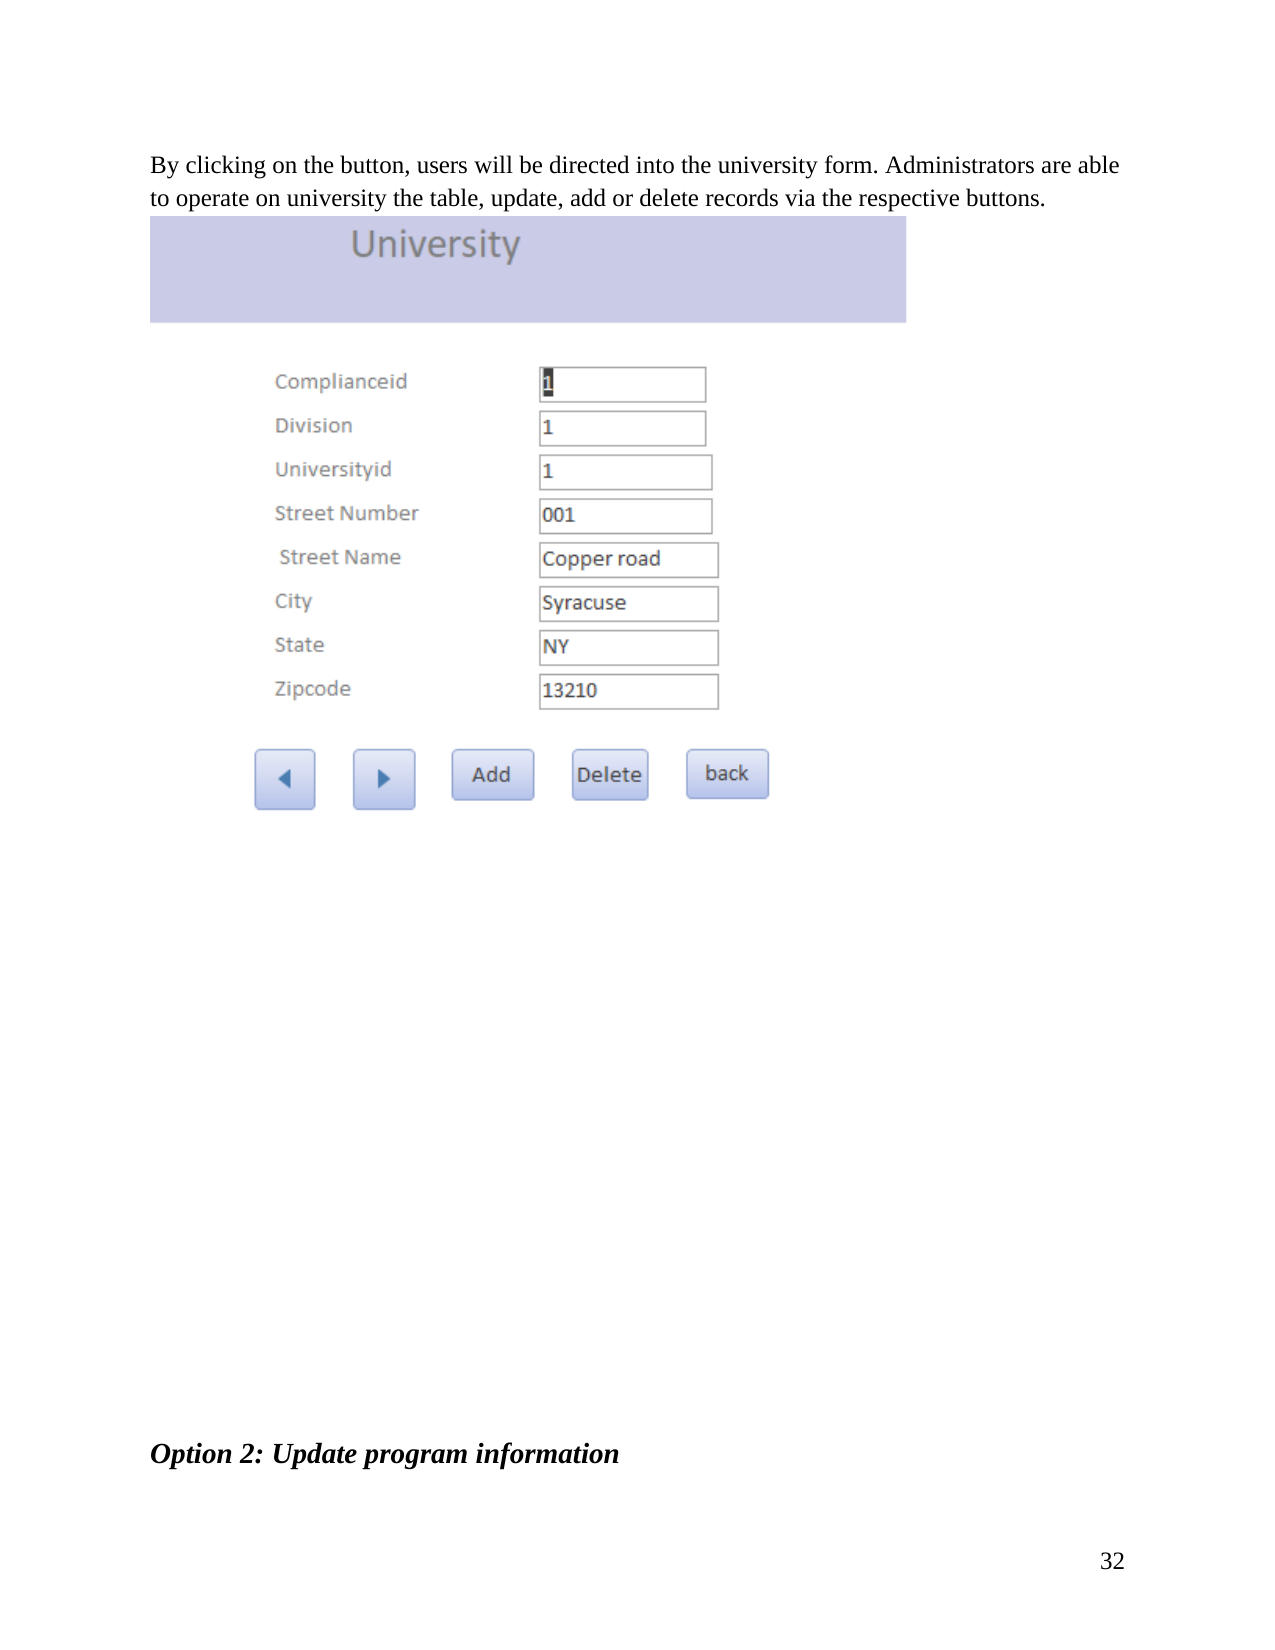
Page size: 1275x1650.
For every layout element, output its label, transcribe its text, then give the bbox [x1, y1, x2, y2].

picture [150, 216, 907, 862]
text By clicking on the button, users will be directed into the university form. Administrators are able to operate on university the table, update, add or delete records via the respective buttons. [150, 150, 1125, 212]
text Option 2: Update program information [150, 1437, 1125, 1470]
